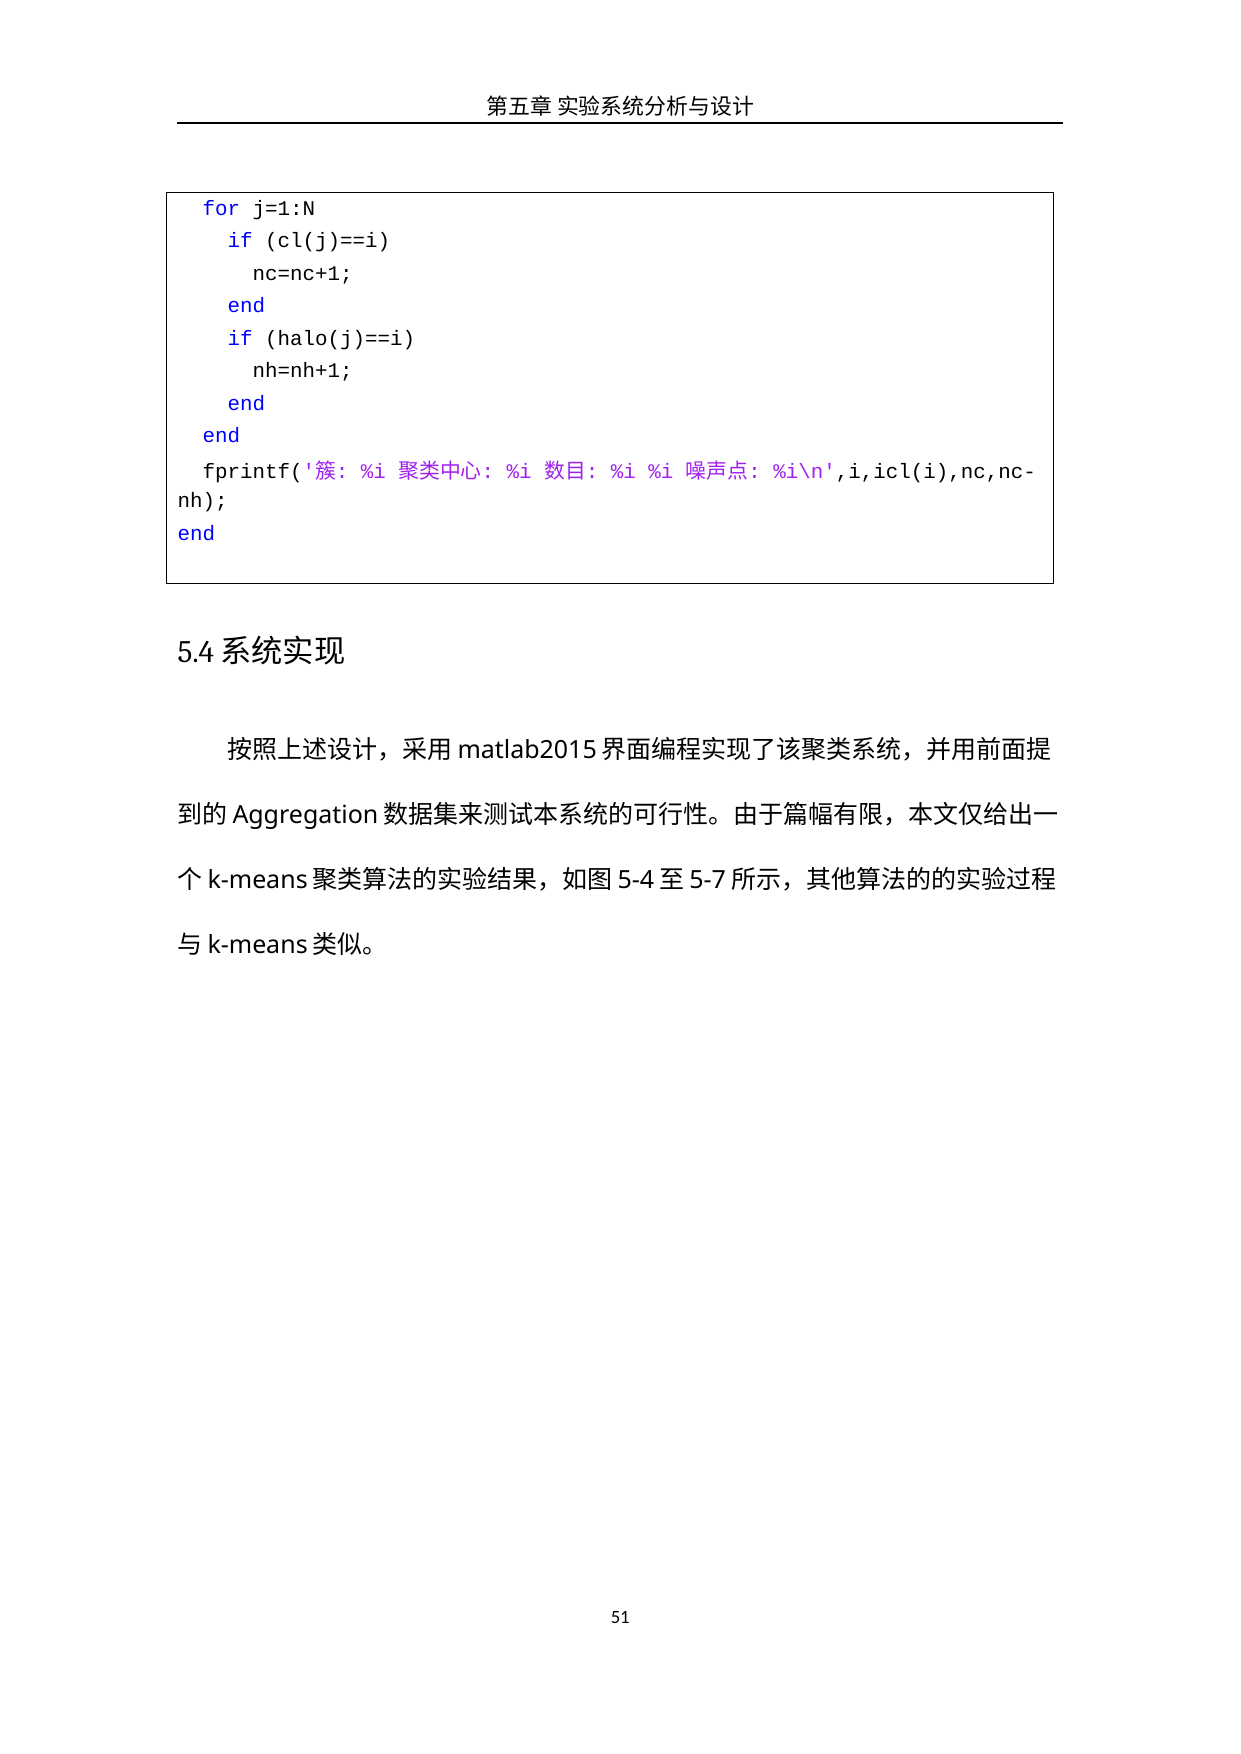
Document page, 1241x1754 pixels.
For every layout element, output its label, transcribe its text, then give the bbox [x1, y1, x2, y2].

subtitle 5.4系统实现 [177, 617, 1063, 682]
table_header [167, 193, 1053, 583]
text 按照上述设计，采用matlab2015界面编程实现了该聚类系统，并用前面提到的Aggregation数据集来测试本系统的可行性。由于篇幅有限，本文仅给出一个k-means聚类算法的实验结果，如图5-4至5-7所示，其他算法的的实验过程与k-means类似。 [177, 715, 1063, 975]
